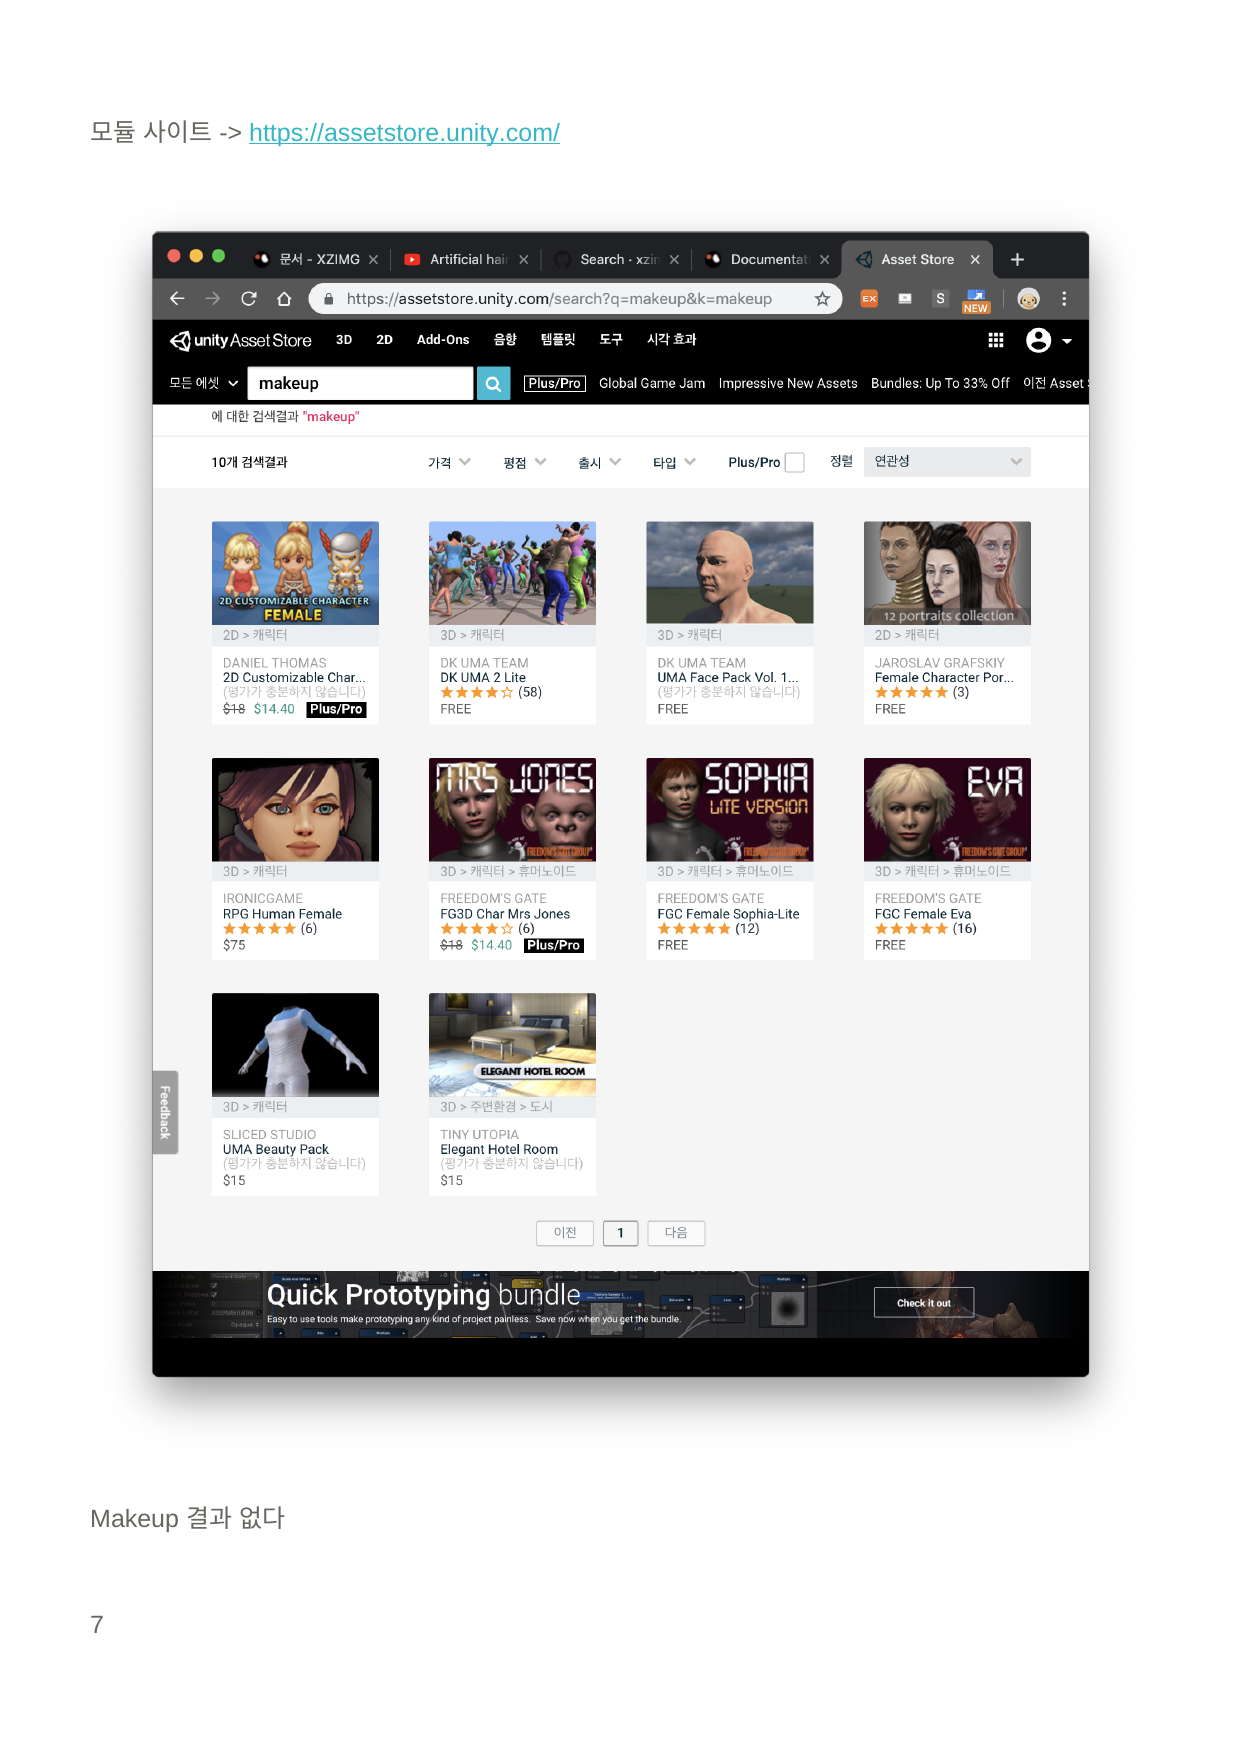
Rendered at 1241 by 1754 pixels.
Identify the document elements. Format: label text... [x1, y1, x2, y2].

text 모듈 사이트 -> https://assetstore.unity.com/ [90, 112, 1150, 149]
picture [90, 189, 1151, 1459]
text Makeup 결과 없다 [90, 1499, 1150, 1535]
